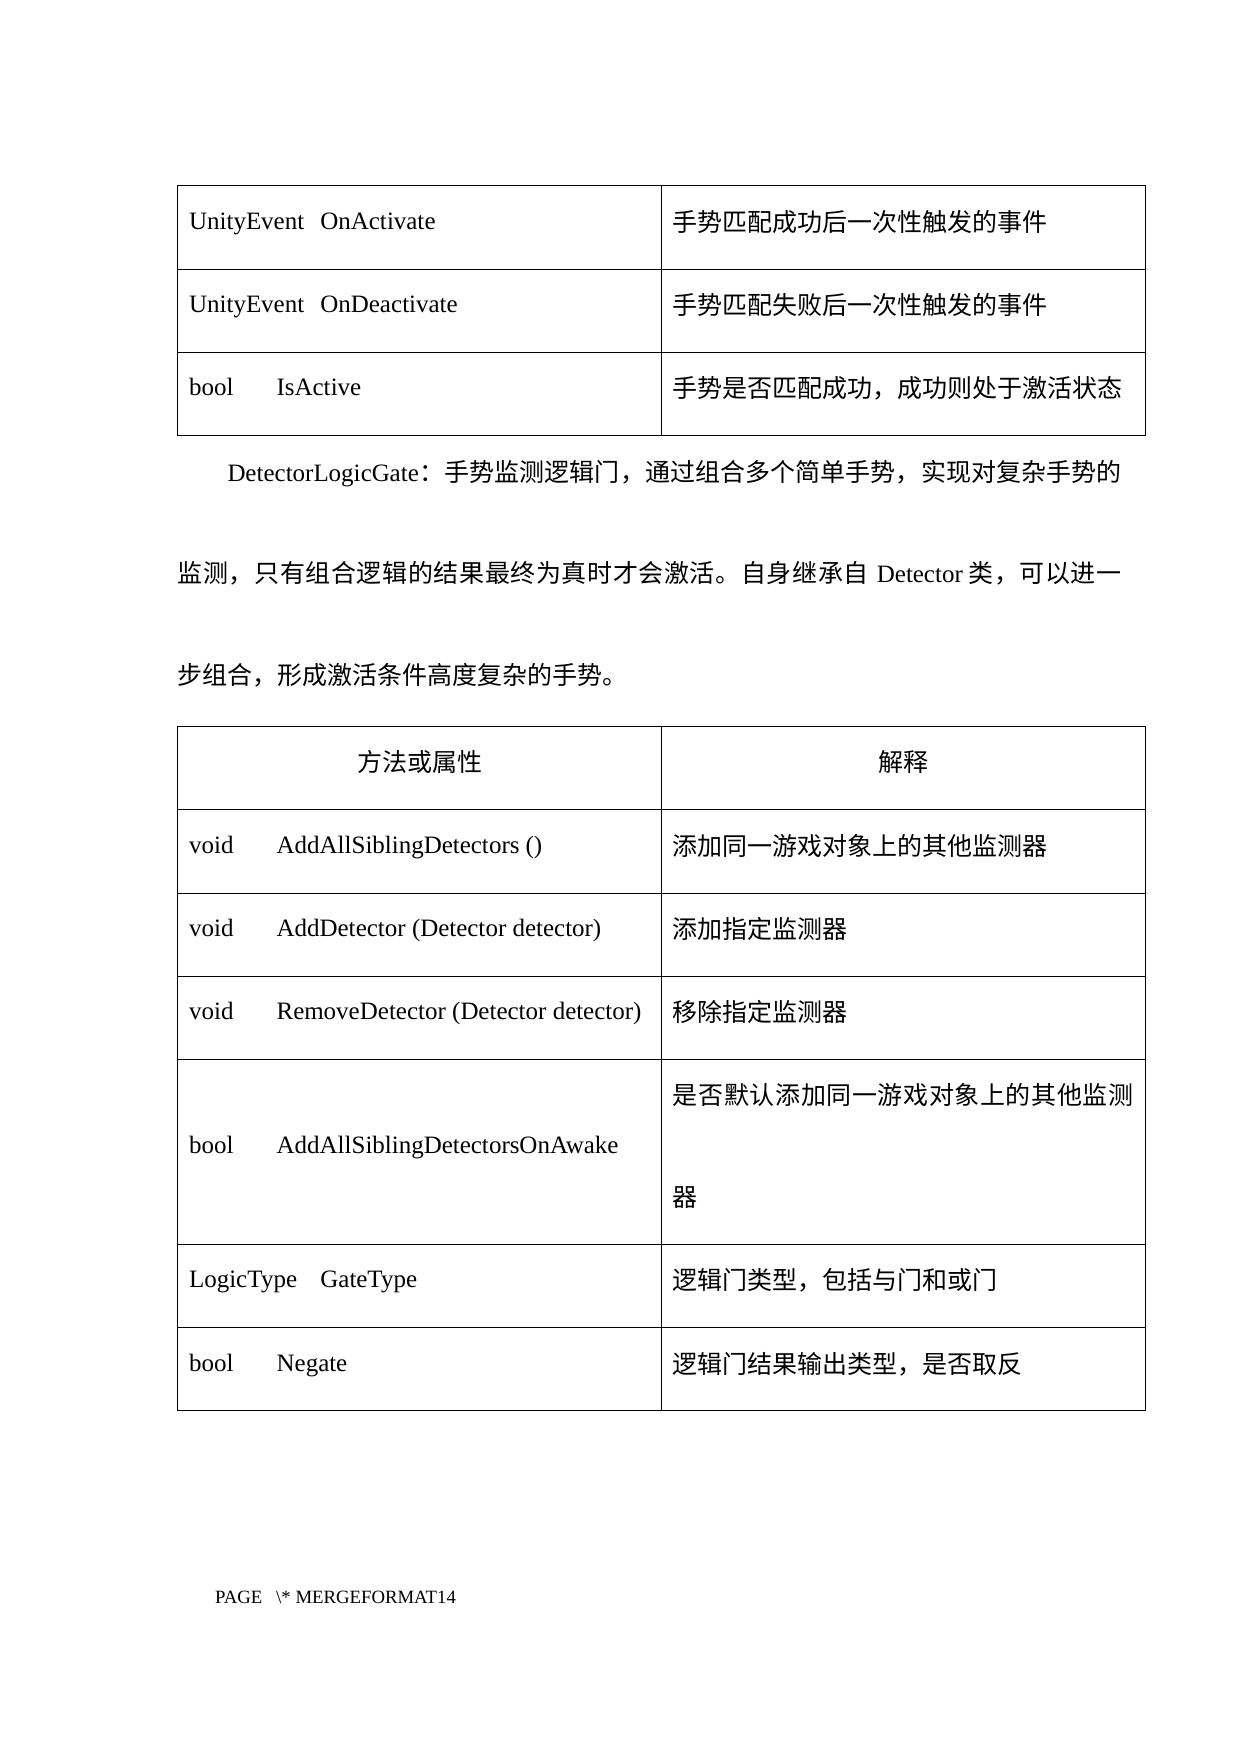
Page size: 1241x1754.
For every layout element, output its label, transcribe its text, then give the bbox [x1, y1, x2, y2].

table_cell 添加同一游戏对象上的其他监测器 [662, 810, 1145, 892]
table_cell 逻辑门结果输出类型，是否取反 [662, 1328, 1145, 1410]
table_cell 手势匹配失败后一次性触发的事件 [662, 270, 1145, 352]
table_cell 移除指定监测器 [662, 977, 1145, 1059]
table_cell 手势是否匹配成功，成功则处于激活状态 [662, 353, 1145, 435]
table_cell LogicType GateType [178, 1245, 661, 1327]
table_header 方法或属性 [178, 727, 661, 809]
table_cell bool IsActive [178, 353, 661, 435]
table_cell 是否默认添加同一游戏对象上的其他监测器 [662, 1060, 1145, 1244]
text DetectorLogicGate：手势监测逻辑门，通过组合多个简单手势，实现对复杂手势的监测，只有组合逻辑的结果最终为真时才会激活。自身继承自Detector类，可以进一步组合，形成激活条件高度复杂的手势。 [177, 436, 1122, 708]
table_cell 逻辑门类型，包括与门和或门 [662, 1245, 1145, 1327]
table_cell 添加指定监测器 [662, 894, 1145, 976]
table_cell UnityEvent OnDeactivate [178, 270, 661, 352]
table_cell bool AddAllSiblingDetectorsOnAwake [178, 1060, 661, 1244]
table_cell void AddAllSiblingDetectors () [178, 810, 661, 892]
table_header 解释 [662, 727, 1145, 809]
table_cell bool Negate [178, 1328, 661, 1410]
table_cell void RemoveDetector (Detector detector) [178, 977, 661, 1059]
table_cell 手势匹配成功后一次性触发的事件 [662, 186, 1145, 269]
table_cell void AddDetector (Detector detector) [178, 894, 661, 976]
table_cell UnityEvent OnActivate [178, 186, 661, 269]
